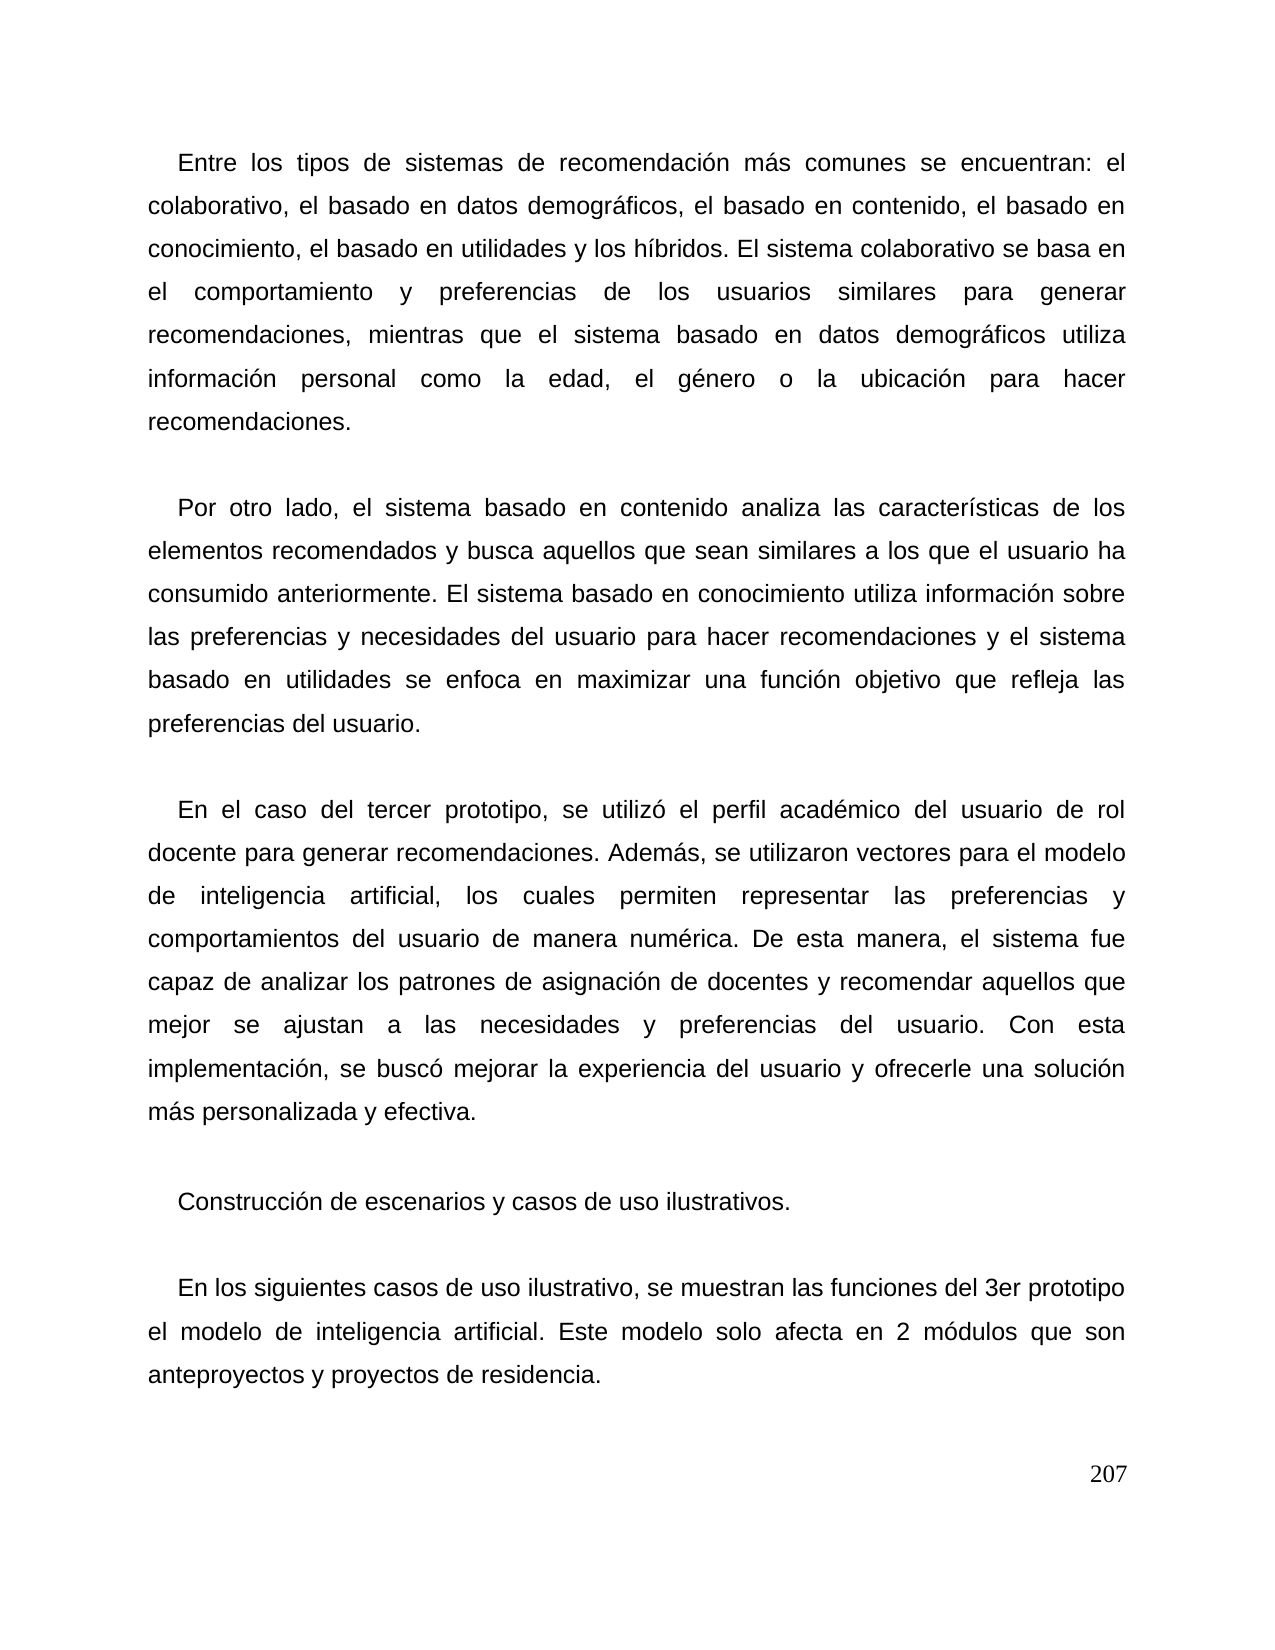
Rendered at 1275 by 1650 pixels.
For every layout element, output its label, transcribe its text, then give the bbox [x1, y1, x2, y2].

subtitle Construcción de escenarios y casos de uso ilustrativos. [148, 1187, 1127, 1216]
text Entre los tipos de sistemas de recomendación más comunes se encuentran: el colaborativo, el basado en datos demográficos, el basado en contenido, el basado en conocimiento, el basado en utilidades y los híbridos. El sistema colaborativo se basa en el comportamiento y preferencias de los usuarios similares para generar recomendaciones, mientras que el sistema basado en datos demográficos utiliza información personal como la edad, el género o la ubicación para hacer recomendaciones. [148, 148, 1127, 435]
text Por otro lado, el sistema basado en contenido analiza las características de los elementos recomendados y busca aquellos que sean similares a los que el usuario ha consumido anteriormente. El sistema basado en conocimiento utiliza información sobre las preferencias y necesidades del usuario para hacer recomendaciones y el sistema basado en utilidades se enfoca en maximizar una función objetivo que refleja las preferencias del usuario. [148, 493, 1127, 737]
text En los siguientes casos de uso ilustrativo, se muestran las funciones del 3er prototipo el modelo de inteligencia artificial. Este modelo solo afecta en 2 módulos que son anteproyectos y proyectos de residencia. [148, 1273, 1127, 1388]
text En el caso del tercer prototipo, se utilizó el perfil académico del usuario de rol docente para generar recomendaciones. Además, se utilizaron vectores para el modelo de inteligencia artificial, los cuales permiten representar las preferencias y comportamientos del usuario de manera numérica. De esta manera, el sistema fue capaz de analizar los patrones de asignación de docentes y recomendar aquellos que mejor se ajustan a las necesidades y preferencias del usuario. Con esta implementación, se buscó mejorar la experiencia del usuario y ofrecerle una solución más personalizada y efectiva. [148, 795, 1127, 1125]
